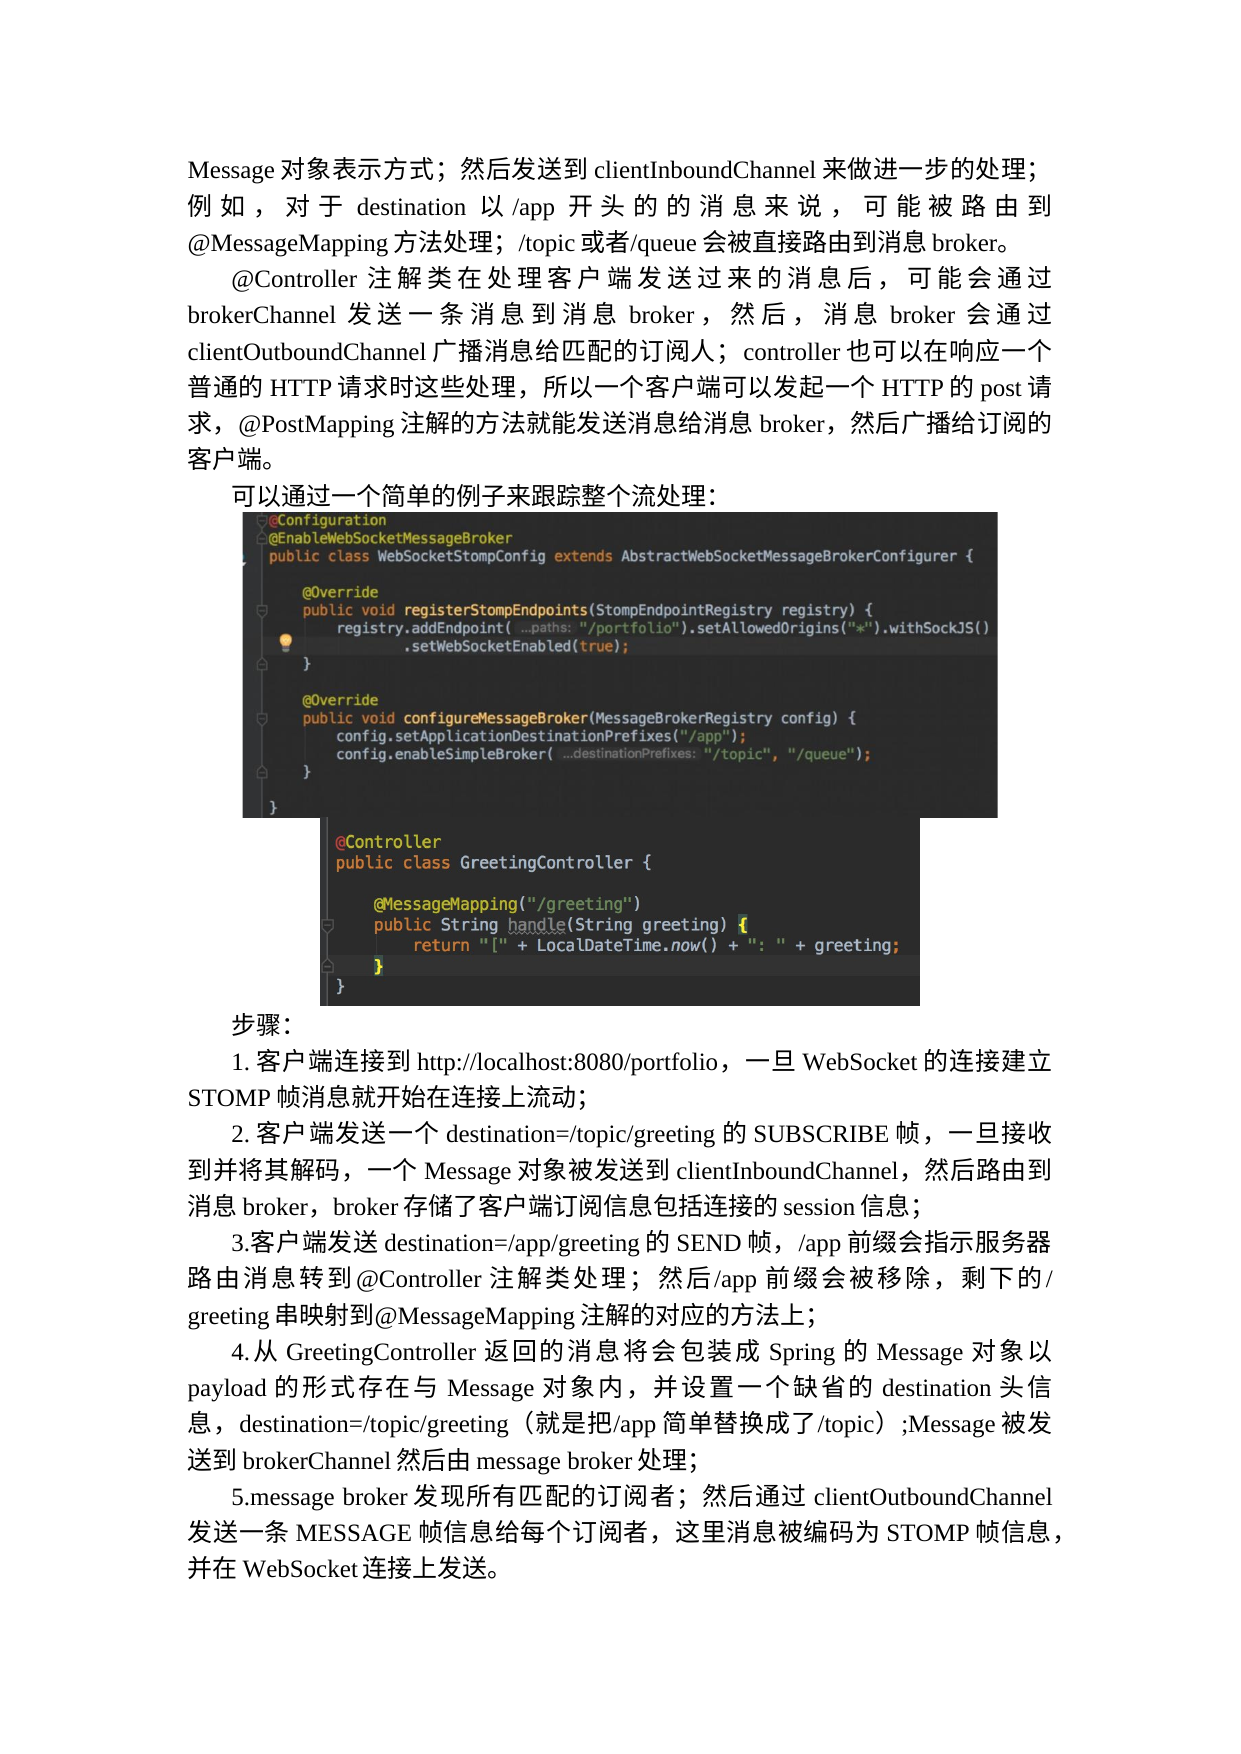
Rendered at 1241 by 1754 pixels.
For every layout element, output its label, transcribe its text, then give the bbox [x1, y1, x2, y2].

text 步骤： [187, 1005, 1053, 1041]
text @Controller注解类在处理客户端发送过来的消息后，可能会通过brokerChannel发送一条消息到消息broker，然后，消息broker会通过clientOutboundChannel广播消息给匹配的订阅人；controller也可以在响应一个普通的HTTP请求时这些处理，所以一个客户端可以发起一个HTTP的post请求，@PostMapping注解的方法就能发送消息给消息broker，然后广播给订阅的客户端。 [187, 259, 1053, 476]
text 5.message broker发现所有匹配的订阅者；然后通过clientOutboundChannel发送一条MESSAGE帧信息给每个订阅者，这里消息被编码为STOMP帧信息，并在WebSocket连接上发送。 [187, 1476, 1053, 1585]
list 客户端连接到http://localhost:8080/portfolio，一旦WebSocket的连接建立，STOMP帧消息就开始在连接上流动； [187, 1041, 1053, 1114]
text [187, 150, 1053, 259]
text 4.从GreetingController返回的消息将会包装成Spring的Message对象以payload的形式存在与Message对象内，并设置一个缺省的destination头信息，destination=/topic/greeting（就是把/app简单替换成了/topic）;Message被发送到brokerChannel然后由message broker处理； [187, 1331, 1053, 1476]
text 3.客户端发送destination=/app/greeting的SEND帧，/app前缀会指示服务器路由消息转到@Controller注解类处理；然后/app前缀会被移除，剩下的/greeting串映射到@MessageMapping注解的对应的方法上； [187, 1223, 1053, 1331]
list 客户端发送一个destination=/topic/greeting的SUBSCRIBE帧，一旦接收到并将其解码，一个Message对象被发送到clientInboundChannel，然后路由到消息broker，broker存储了客户端订阅信息包括连接的session信息； [187, 1114, 1053, 1223]
text 可以通过一个简单的例子来跟踪整个流处理： [187, 476, 1053, 512]
picture [242, 512, 998, 1006]
